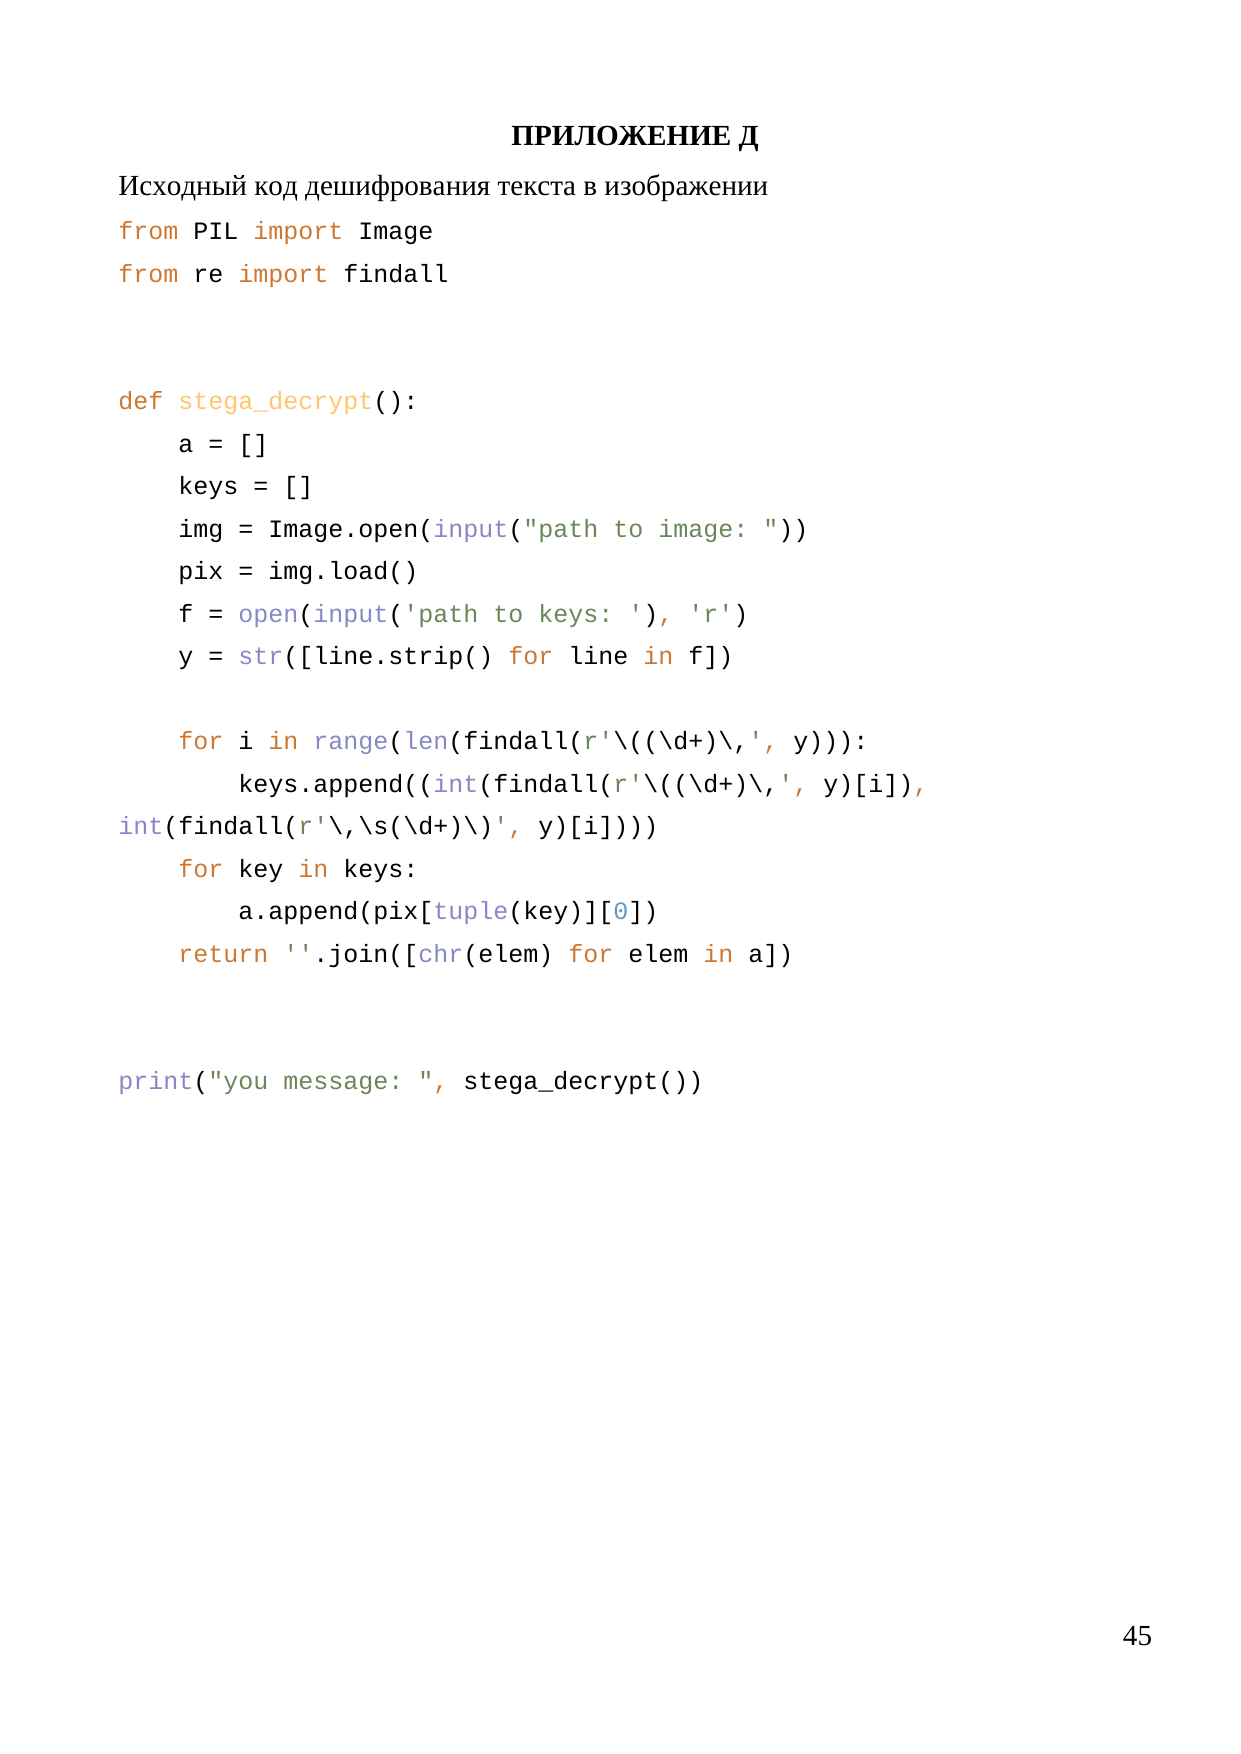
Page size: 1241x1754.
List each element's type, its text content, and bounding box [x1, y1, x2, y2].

text Исходный код дешифрования текста в изображении [118, 168, 1152, 202]
text from PIL import Image from re import findall def stega_decrypt(): a = [] keys = [] img = Image.open(input("path to image: ")) pix = img.load() f = open(input('path to keys: '), 'r') y = str([line.strip() for line in f]) for i in range(len(findall(r'\((\d+)\,', y))): keys.append((int(findall(r'\((\d+)\,', y)[i]), int(findall(r'\,\s(\d+)\)', y)[i]))) for key in keys: a.append(pix[tuple(key)][0]) return ''.join([chr(elem) for elem in a]) print("you message: ", stega_decrypt()) [118, 219, 1152, 1097]
text ПРИЛОЖЕНИЕ Д [118, 118, 1152, 152]
